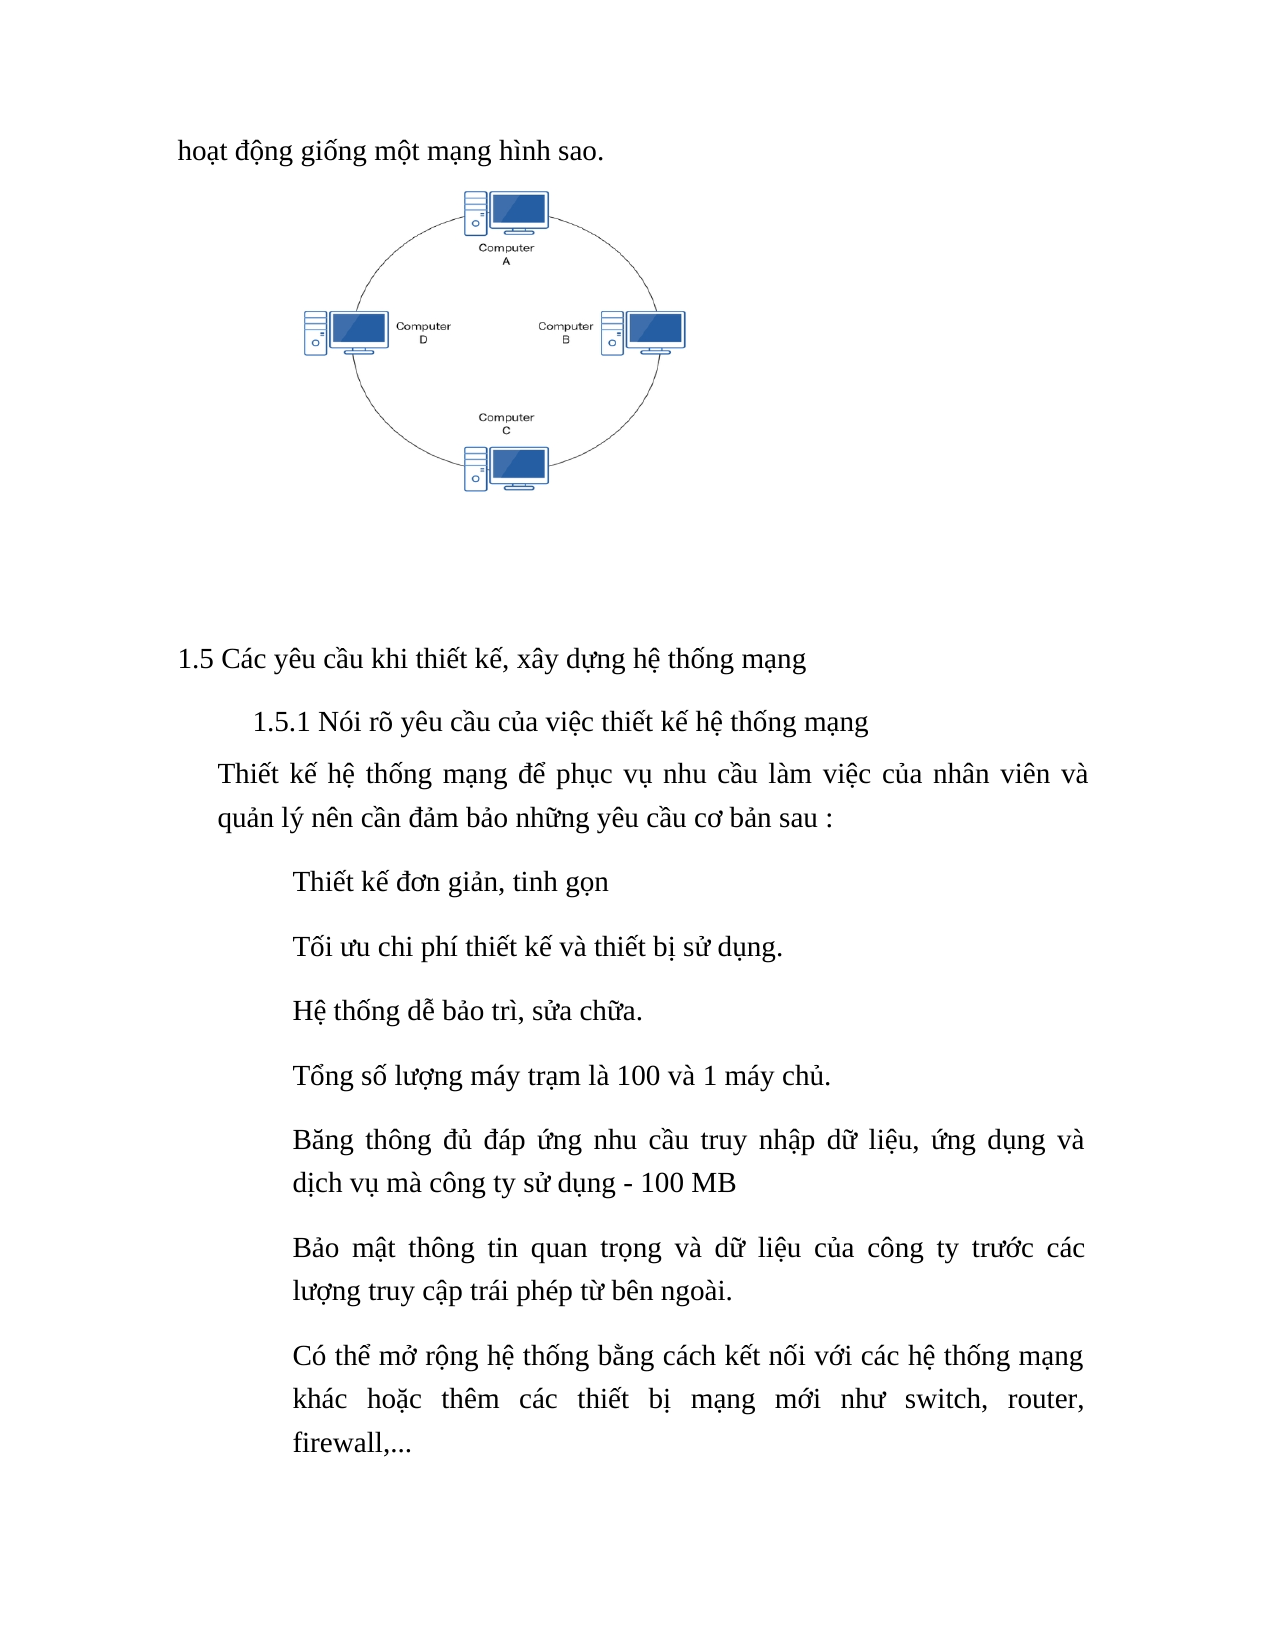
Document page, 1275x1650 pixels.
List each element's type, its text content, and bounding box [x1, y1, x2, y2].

picture [177, 185, 837, 497]
text Tổng số lượng máy trạm là 100 và 1 máy chủ. [292, 1058, 1157, 1091]
text 1.5.1 Nói rõ yêu cầu của việc thiết kế hệ thống mạng [177, 704, 1157, 737]
text Bảo mật thông tin quan trọng và dữ liệu của công ty trước các lượng truy cập trái phép từ bên ngoài. [292, 1230, 1087, 1307]
text Có thể mở rộng hệ thống bằng cách kết nối với các hệ thống mạng khác hoặc thêm các thiết bị mạng mới như switch, router, firewall,... [292, 1338, 1086, 1458]
text Hệ thống dễ bảo trì, sửa chữa. [292, 993, 1157, 1027]
text Tối ưu chi phí thiết kế và thiết bị sử dụng. [292, 929, 1157, 962]
subtitle 1.5 Các yêu cầu khi thiết kế, xây dựng hệ thống mạng [177, 641, 1157, 675]
text Thiết kế hệ thống mạng để phục vụ nhu cầu làm việc của nhân viên và quản lý nên cần đảm bảo những yêu cầu cơ bản sau : [217, 757, 1090, 834]
text Thiết kế đơn giản, tinh gọn [292, 864, 1157, 898]
text Băng thông đủ đáp ứng nhu cầu truy nhập dữ liệu, ứng dụng và dịch vụ mà công ty sử dụng - 100 MB [292, 1122, 1087, 1199]
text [177, 133, 1157, 166]
